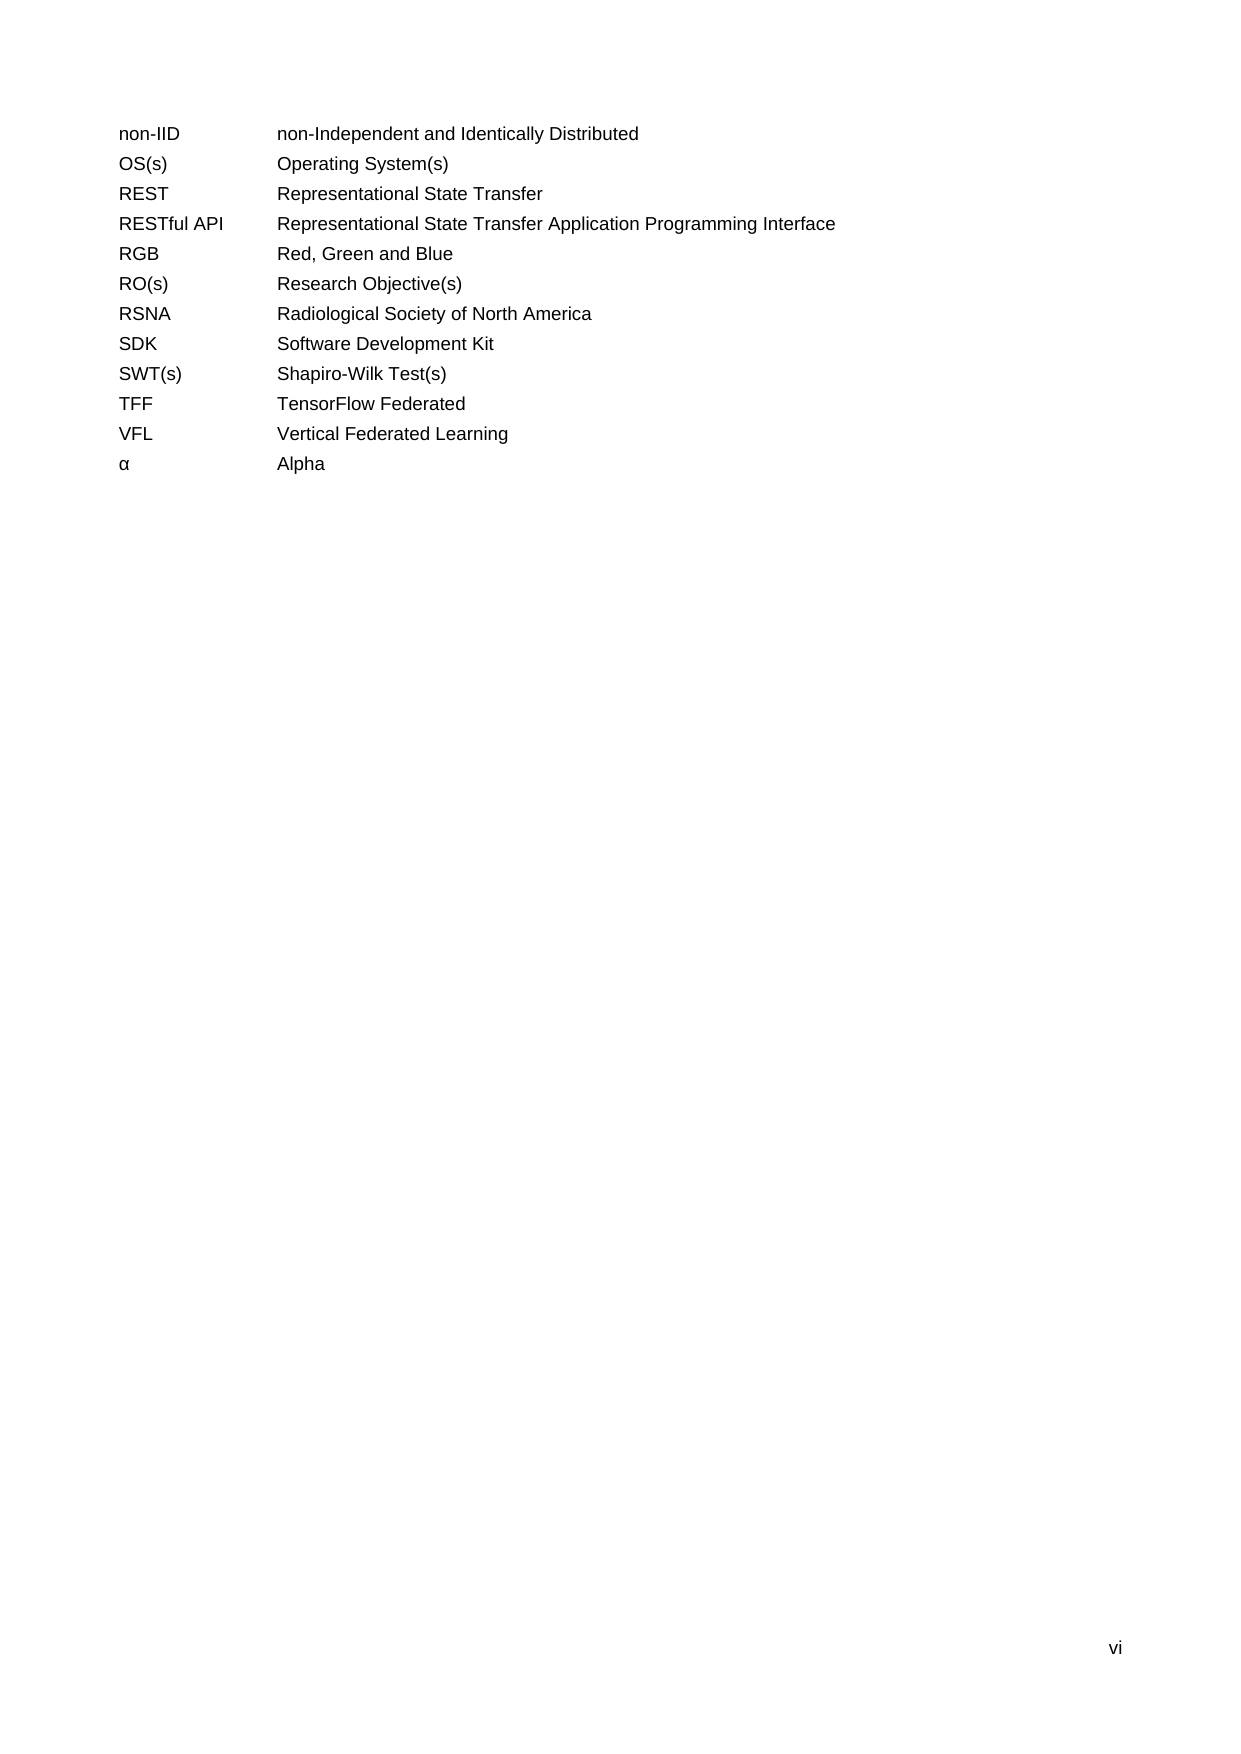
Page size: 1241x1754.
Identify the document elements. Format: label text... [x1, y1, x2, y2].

table_cell Red, Green and Blue [247, 238, 870, 268]
table_cell Operating System(s) [247, 148, 870, 178]
table_cell Research Objective(s) [247, 268, 870, 298]
table_cell non-Independent and Identically Distributed [247, 118, 870, 148]
table_cell OS(s) [89, 148, 247, 178]
table_cell RESTful API [89, 208, 247, 238]
table_cell REST [89, 178, 247, 208]
table_cell RGB [89, 238, 247, 268]
table_cell Software Development Kit [247, 328, 870, 358]
table_cell Shapiro-Wilk Test(s) [247, 358, 870, 388]
table_cell non-IID [89, 118, 247, 148]
table_cell Representational State Transfer [247, 178, 870, 208]
table_cell RSNA [89, 298, 247, 328]
table_cell Representational State Transfer Application Programming Interface [247, 208, 870, 238]
table_cell SDK [89, 328, 247, 358]
table_cell VFL [89, 418, 247, 448]
table_cell TensorFlow Federated [247, 388, 870, 418]
table_cell Vertical Federated Learning [247, 418, 870, 448]
table_cell α [89, 448, 247, 478]
table_cell Alpha [247, 448, 870, 478]
table_cell RO(s) [89, 268, 247, 298]
table_cell TFF [89, 388, 247, 418]
table_cell Radiological Society of North America [247, 298, 870, 328]
table_cell SWT(s) [89, 358, 247, 388]
